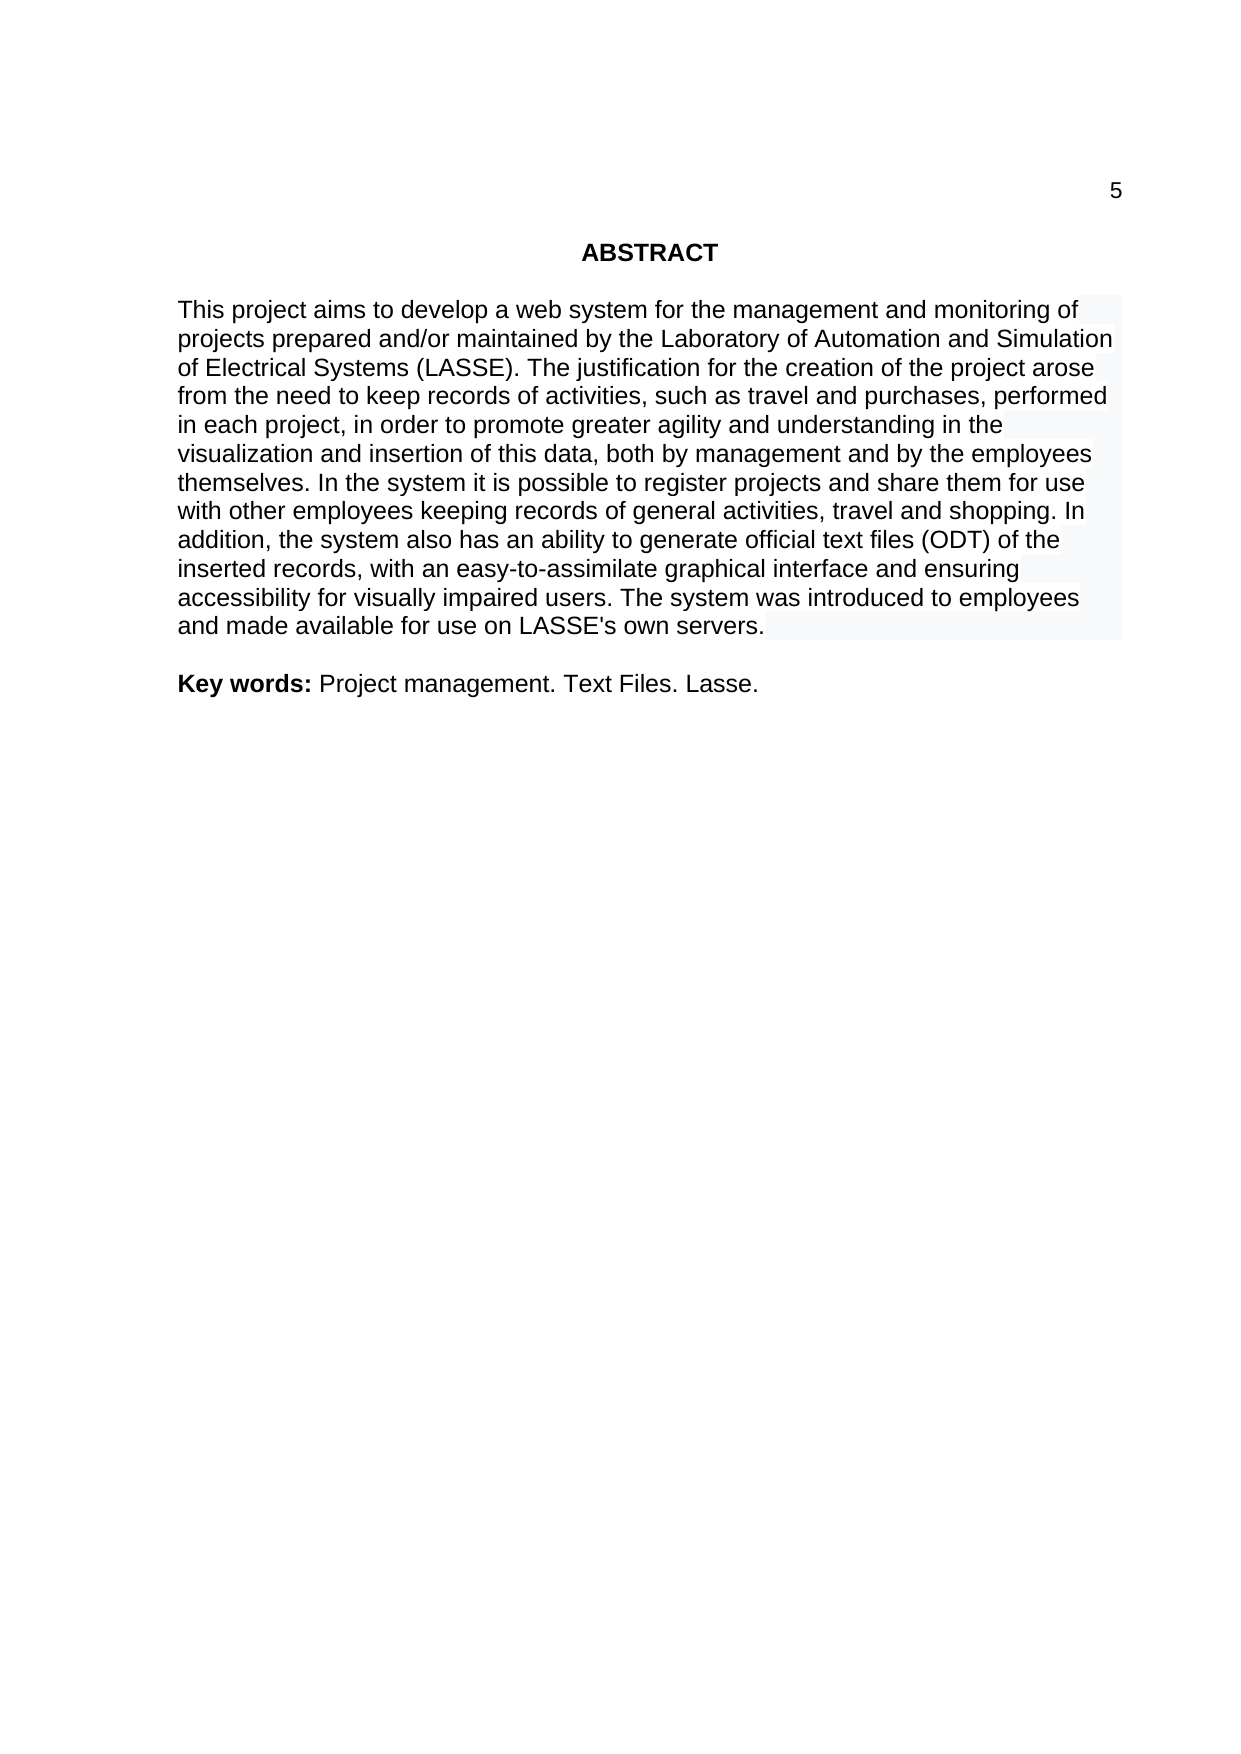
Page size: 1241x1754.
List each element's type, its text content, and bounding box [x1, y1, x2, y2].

text Key words: Project management. Text Files. Lasse. [177, 669, 1122, 698]
text This project aims to develop a web system for the management and monitoring of projects prepared and/or maintained by the Laboratory of Automation and Simulation of Electrical Systems (LASSE). The justification for the creation of the project arose from the need to keep records of activities, such as travel and purchases, performed in each project, in order to promote greater agility and understanding in the visualization and insertion of this data, both by management and by the employees themselves. In the system it is possible to register projects and share them for use with other employees keeping records of general activities, travel and shopping. In addition, the system also has an ability to generate official text files (ODT) of the inserted records, with an easy-to-assimilate graphical interface and ensuring accessibility for visually impaired users. The system was introduced to employees and made available for use on LASSE's own servers. [766, 295, 1122, 640]
text ABSTRACT [177, 238, 1122, 266]
